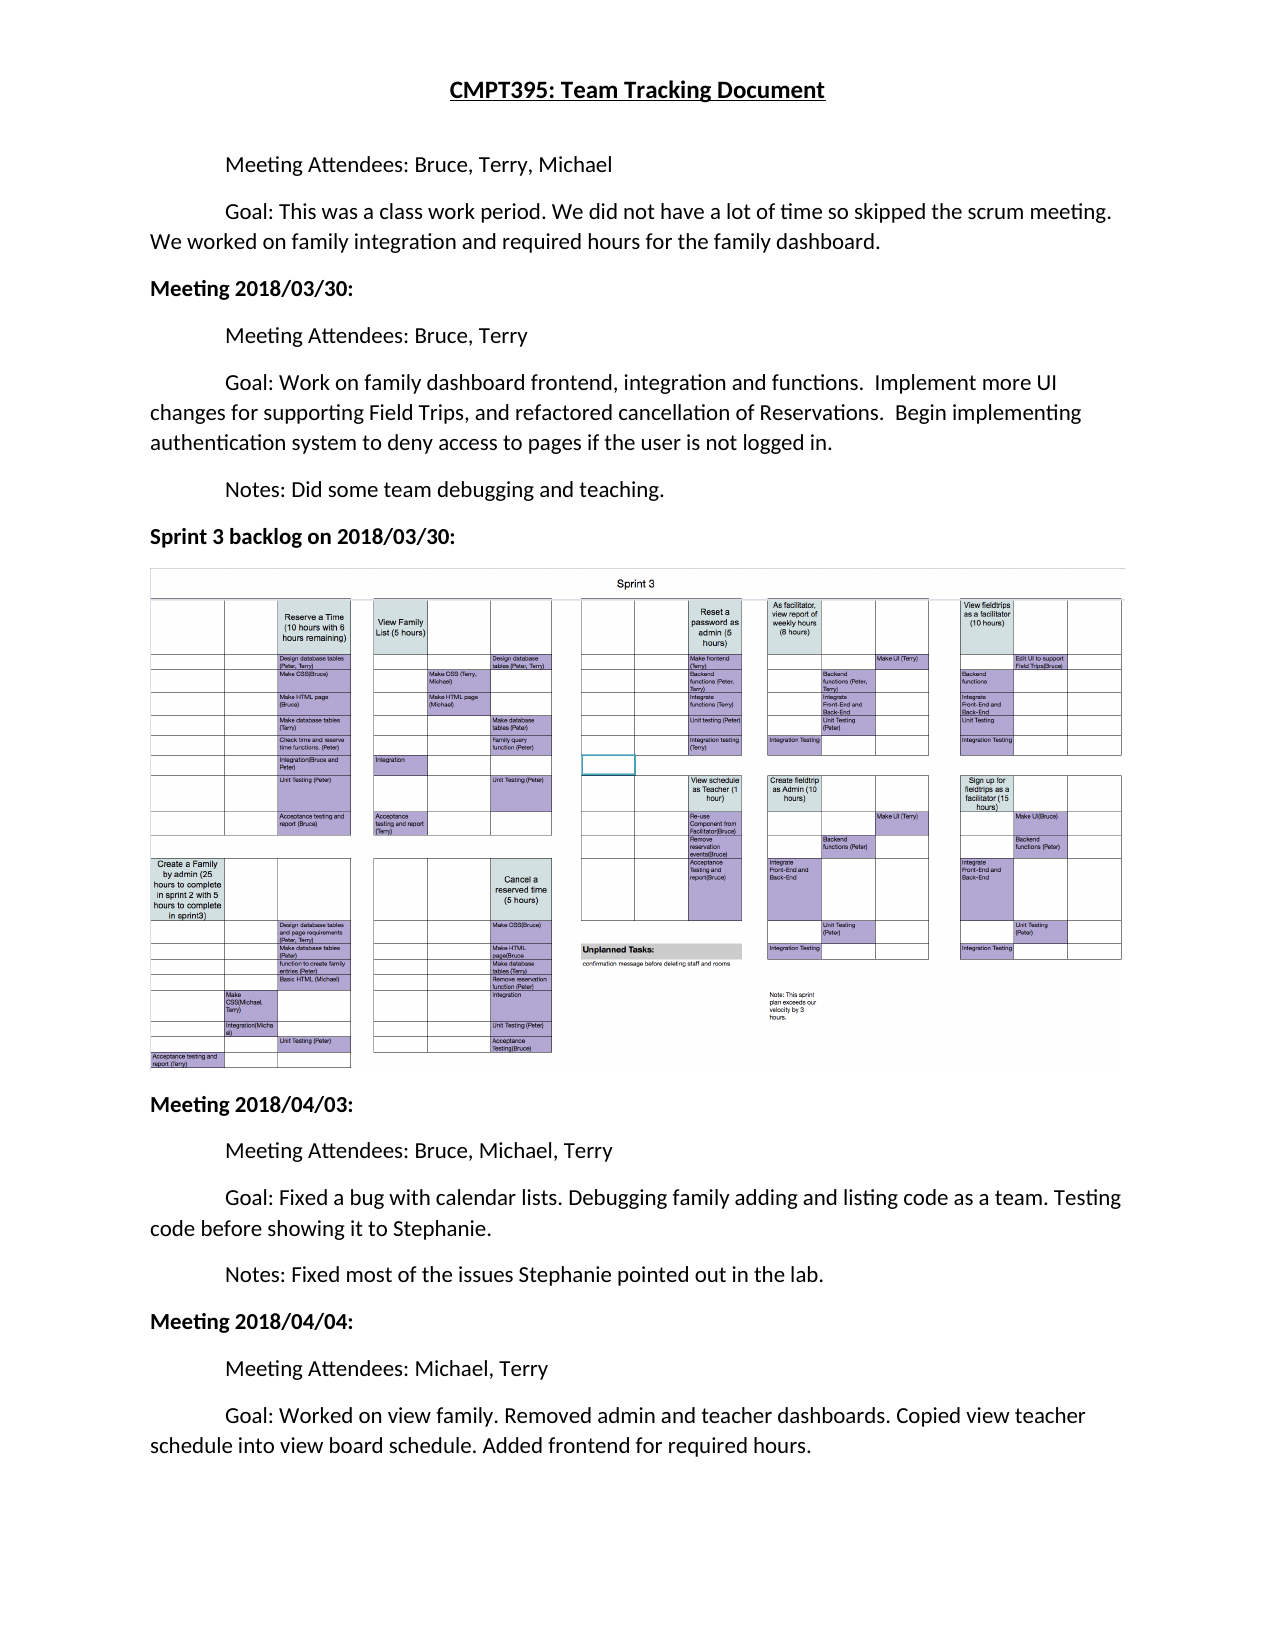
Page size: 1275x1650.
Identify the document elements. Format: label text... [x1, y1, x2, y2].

picture [150, 662, 1125, 1165]
text Meeting 2018/04/03: [150, 1183, 1125, 1211]
text Meeting Attendees: Michael, Terry [150, 1448, 1125, 1476]
text Goal: Work on family dashboard frontend, integration and functions. Implement more UI changes for supporting Field Trips, and refactored cancellation of Reservations. Begin implementing authentication system to deny access to pages if the user is not logged in. [150, 461, 1125, 550]
text Notes: Did some team debugging and teaching. [150, 569, 1125, 597]
text Meeting Attendees: Bruce, Terry, Michael [150, 244, 1125, 272]
text Notes: [150, 150, 1125, 178]
text Meeting 2018/04/04: [150, 1401, 1125, 1429]
text Goal: Fixed a bug with calendar lists. Debugging family adding and listing code as a team. Testing code before showing it to Stephanie. [150, 1277, 1125, 1335]
text Sprint 3 backlog on 2018/03/30: [150, 616, 1125, 644]
text Meeting Attendees: Bruce, Michael, Terry [150, 1230, 1125, 1258]
text Meeting 2018/03/30: [150, 368, 1125, 396]
text Meeting 2018/03/28: [150, 197, 1125, 225]
text Goal: This was a class work period. We did not have a lot of time so skipped the scrum meeting. We worked on family integration and required hours for the family dashboard. [150, 291, 1125, 349]
text Meeting Attendees: Bruce, Terry [150, 414, 1125, 443]
text Notes: Fixed most of the issues Stephanie pointed out in the lab. [150, 1354, 1125, 1382]
